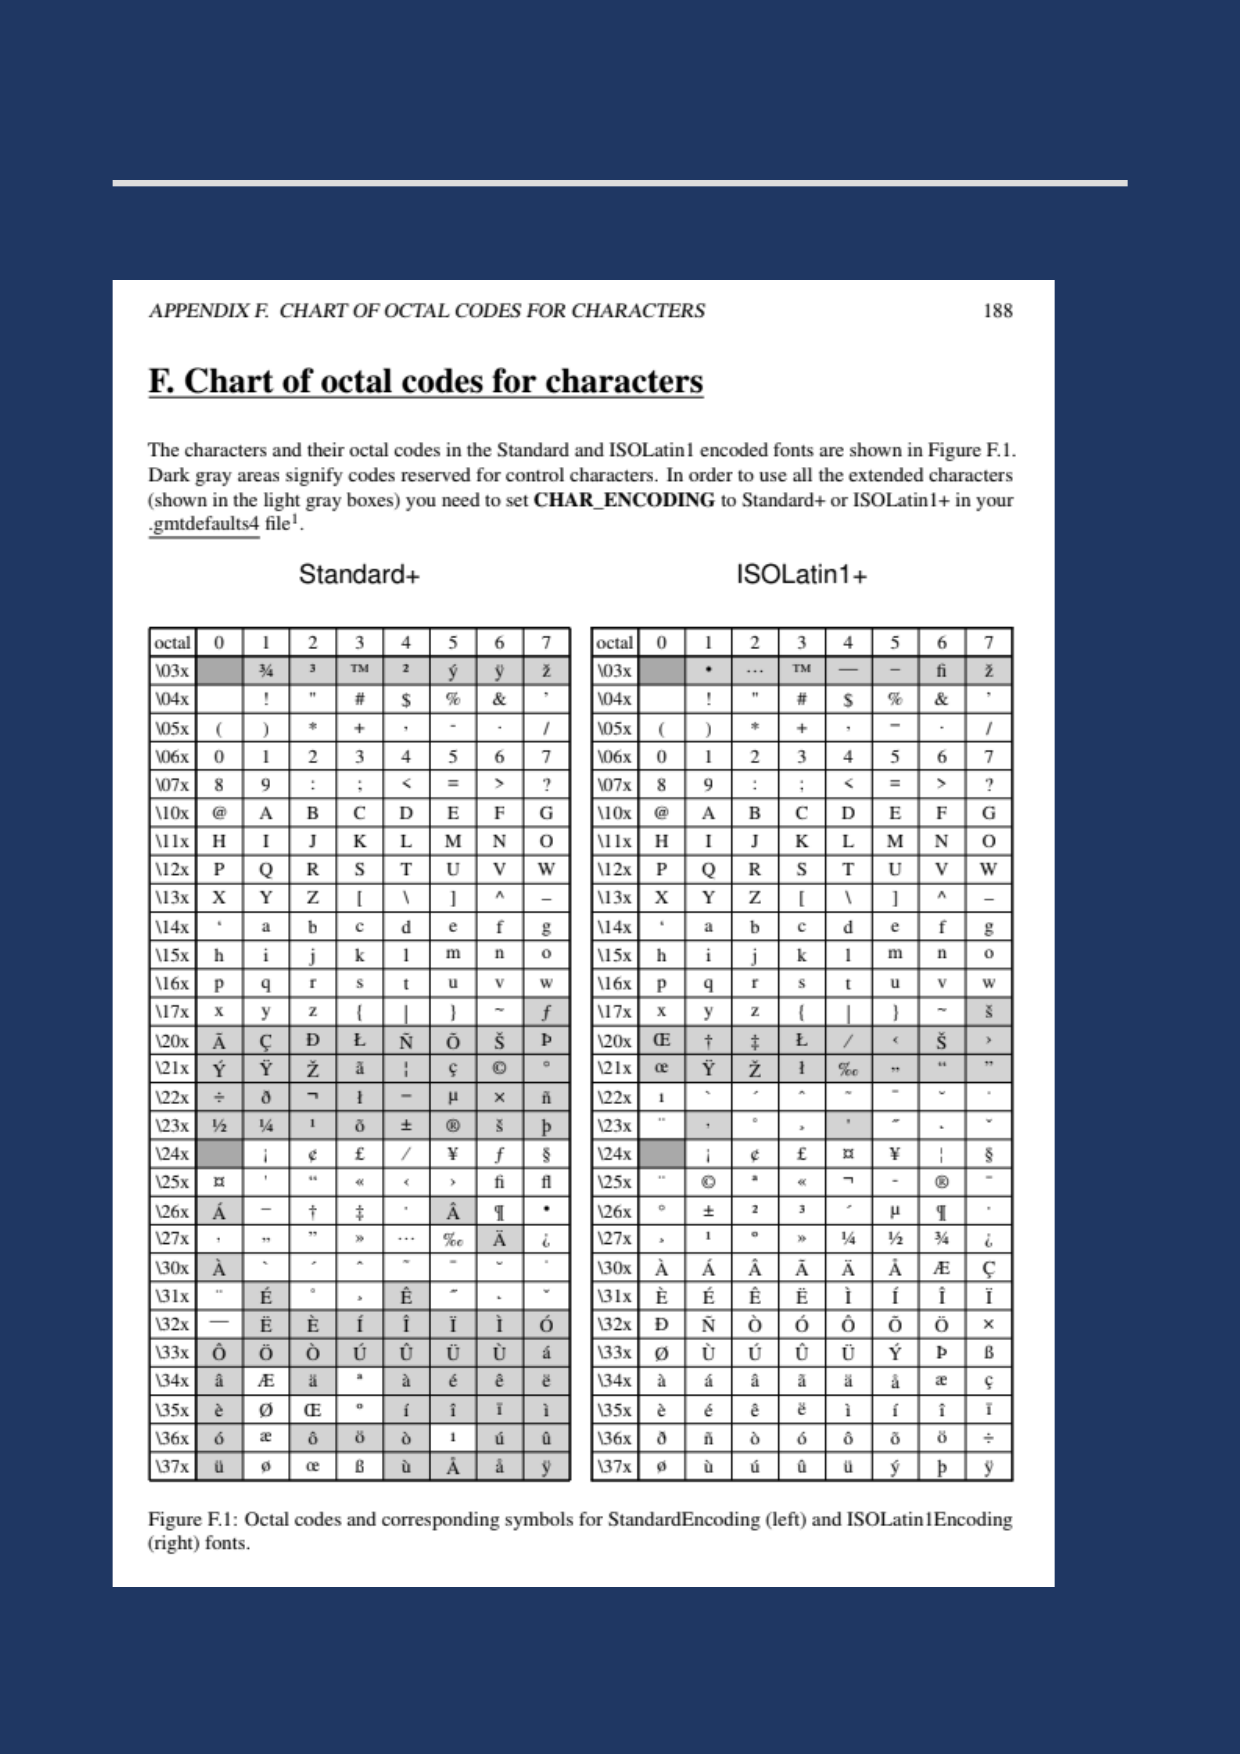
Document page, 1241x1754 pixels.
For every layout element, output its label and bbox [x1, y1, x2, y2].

picture [112, 280, 1055, 1587]
